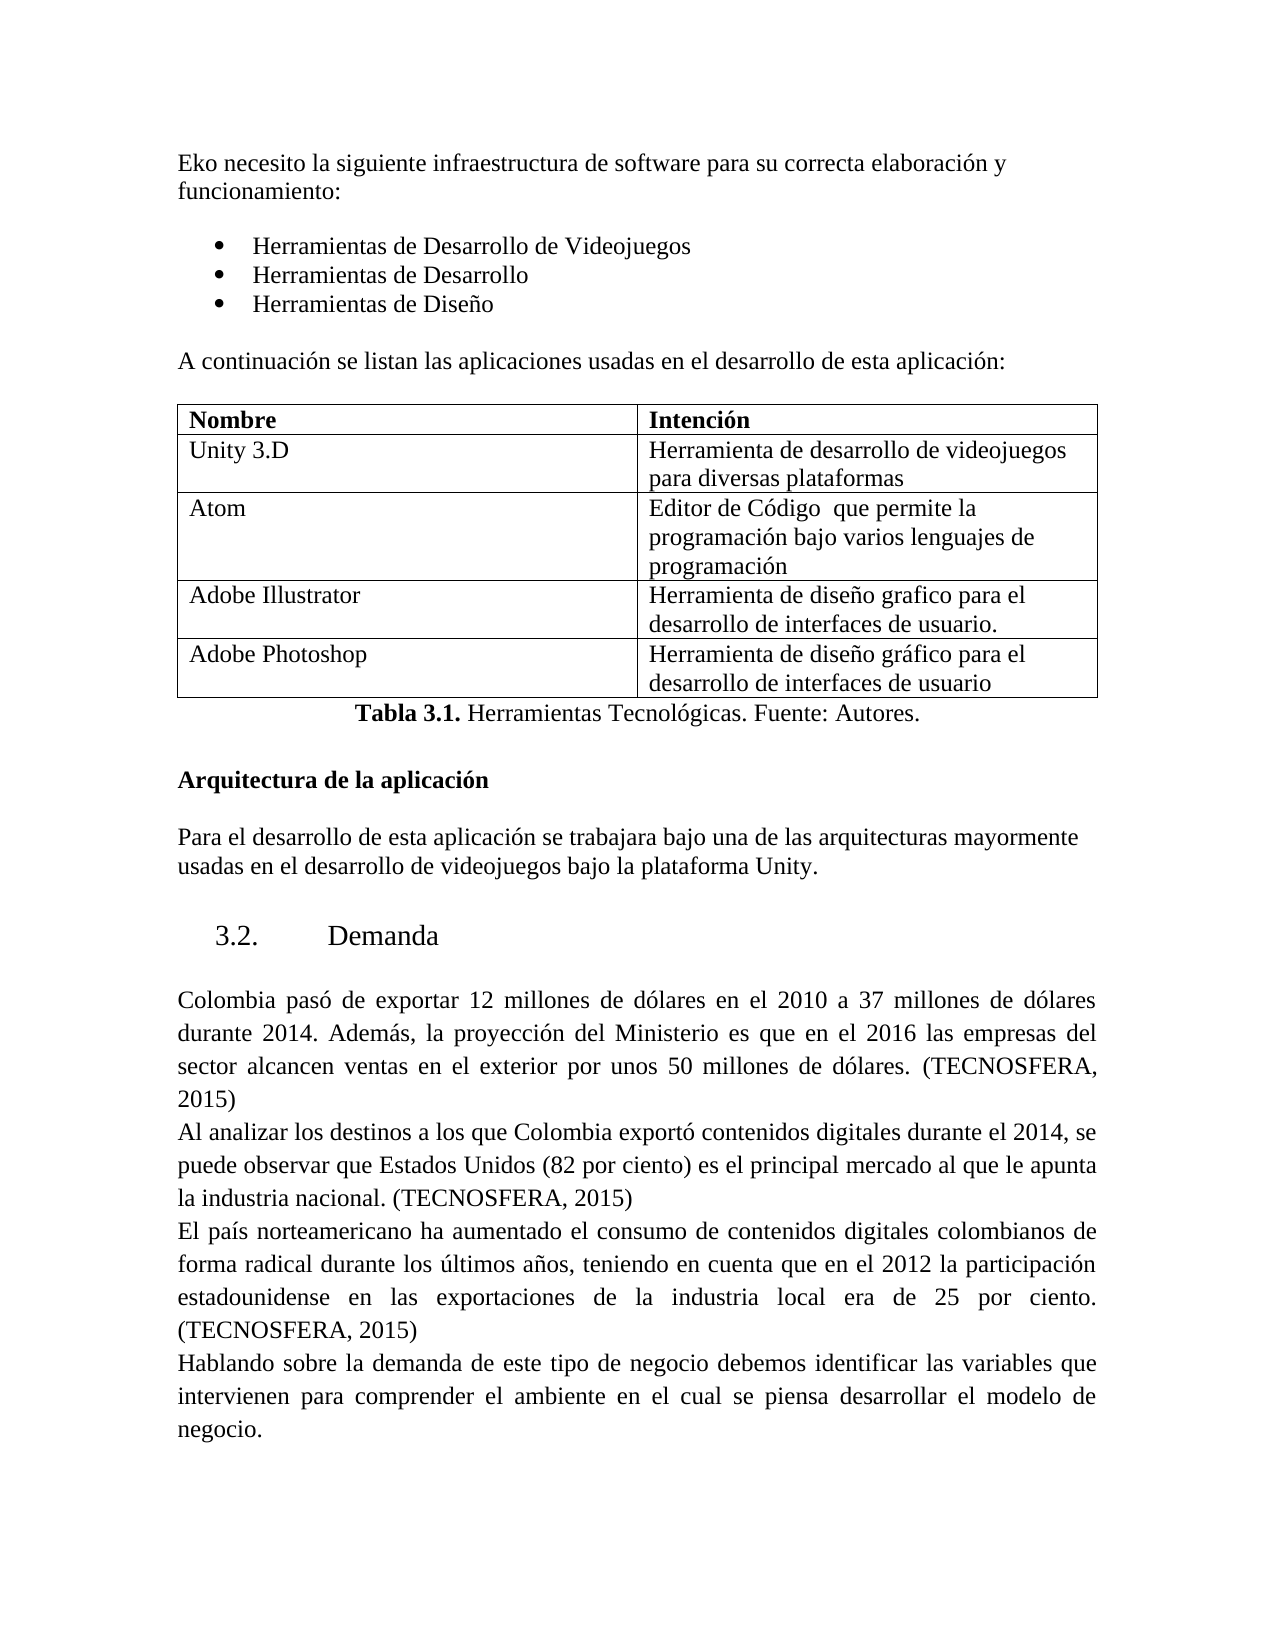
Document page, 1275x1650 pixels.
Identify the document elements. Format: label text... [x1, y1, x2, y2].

table_cell Herramienta de desarrollo de videojuegos para diversas plataformas [638, 435, 1097, 492]
text Al analizar los destinos a los que Colombia exportó contenidos digitales durante el 2014, se puede observar que Estados Unidos (82 por ciento) es el principal mercado al que le apunta la industria nacional. [177, 1117, 1098, 1212]
list Demanda [215, 918, 1098, 952]
table_cell Atom [178, 493, 637, 579]
table_cell Herramienta de diseño grafico para el desarrollo de interfaces de usuario. [638, 581, 1097, 638]
table_cell Adobe Illustrator [178, 581, 637, 638]
text A continuación se listan las aplicaciones usadas en el desarrollo de esta aplicación: [177, 346, 1098, 375]
table_header Nombre [178, 405, 637, 434]
list Herramientas de Desarrollo [215, 260, 1098, 289]
text Arquitectura de la aplicación [177, 765, 1098, 793]
table_header Intención [638, 405, 1097, 434]
table_cell Adobe Photoshop [178, 639, 637, 697]
list Herramientas de Desarrollo de Videojuegos [215, 231, 1098, 260]
text Tabla 3.1. Herramientas Tecnológicas. Fuente: Autores. [177, 698, 1098, 726]
text Para el desarrollo de esta aplicación se trabajara bajo una de las arquitecturas mayormente usadas en el desarrollo de videojuegos bajo la plataforma Unity. [177, 822, 1098, 880]
text Eko necesito la siguiente infraestructura de software para su correcta elaboración y funcionamiento: [177, 148, 1098, 205]
text Hablando sobre la demanda de este tipo de negocio debemos identificar las variables que intervienen para comprender el ambiente en el cual se piensa desarrollar el modelo de negocio. [177, 1348, 1098, 1443]
list Herramientas de Diseño [215, 289, 1098, 318]
text Colombia pasó de exportar 12 millones de dólares en el 2010 a 37 millones de dólares durante 2014. Además, la proyección del Ministerio es que en el 2016 las empresas del sector alcancen ventas en el exterior por unos 50 millones de dólares. [177, 985, 1098, 1113]
text El país norteamericano ha aumentado el consumo de contenidos digitales colombianos de forma radical durante los últimos años, teniendo en cuenta que en el 2012 la participación estadounidense en las exportaciones de la industria local era de 25 por ciento. [177, 1216, 1098, 1344]
table_cell Herramienta de diseño gráfico para el desarrollo de interfaces de usuario [638, 639, 1097, 697]
table_cell Editor de Código que permite la programación bajo varios lenguajes de programación [638, 493, 1097, 579]
table_cell Unity 3.D [178, 435, 637, 492]
